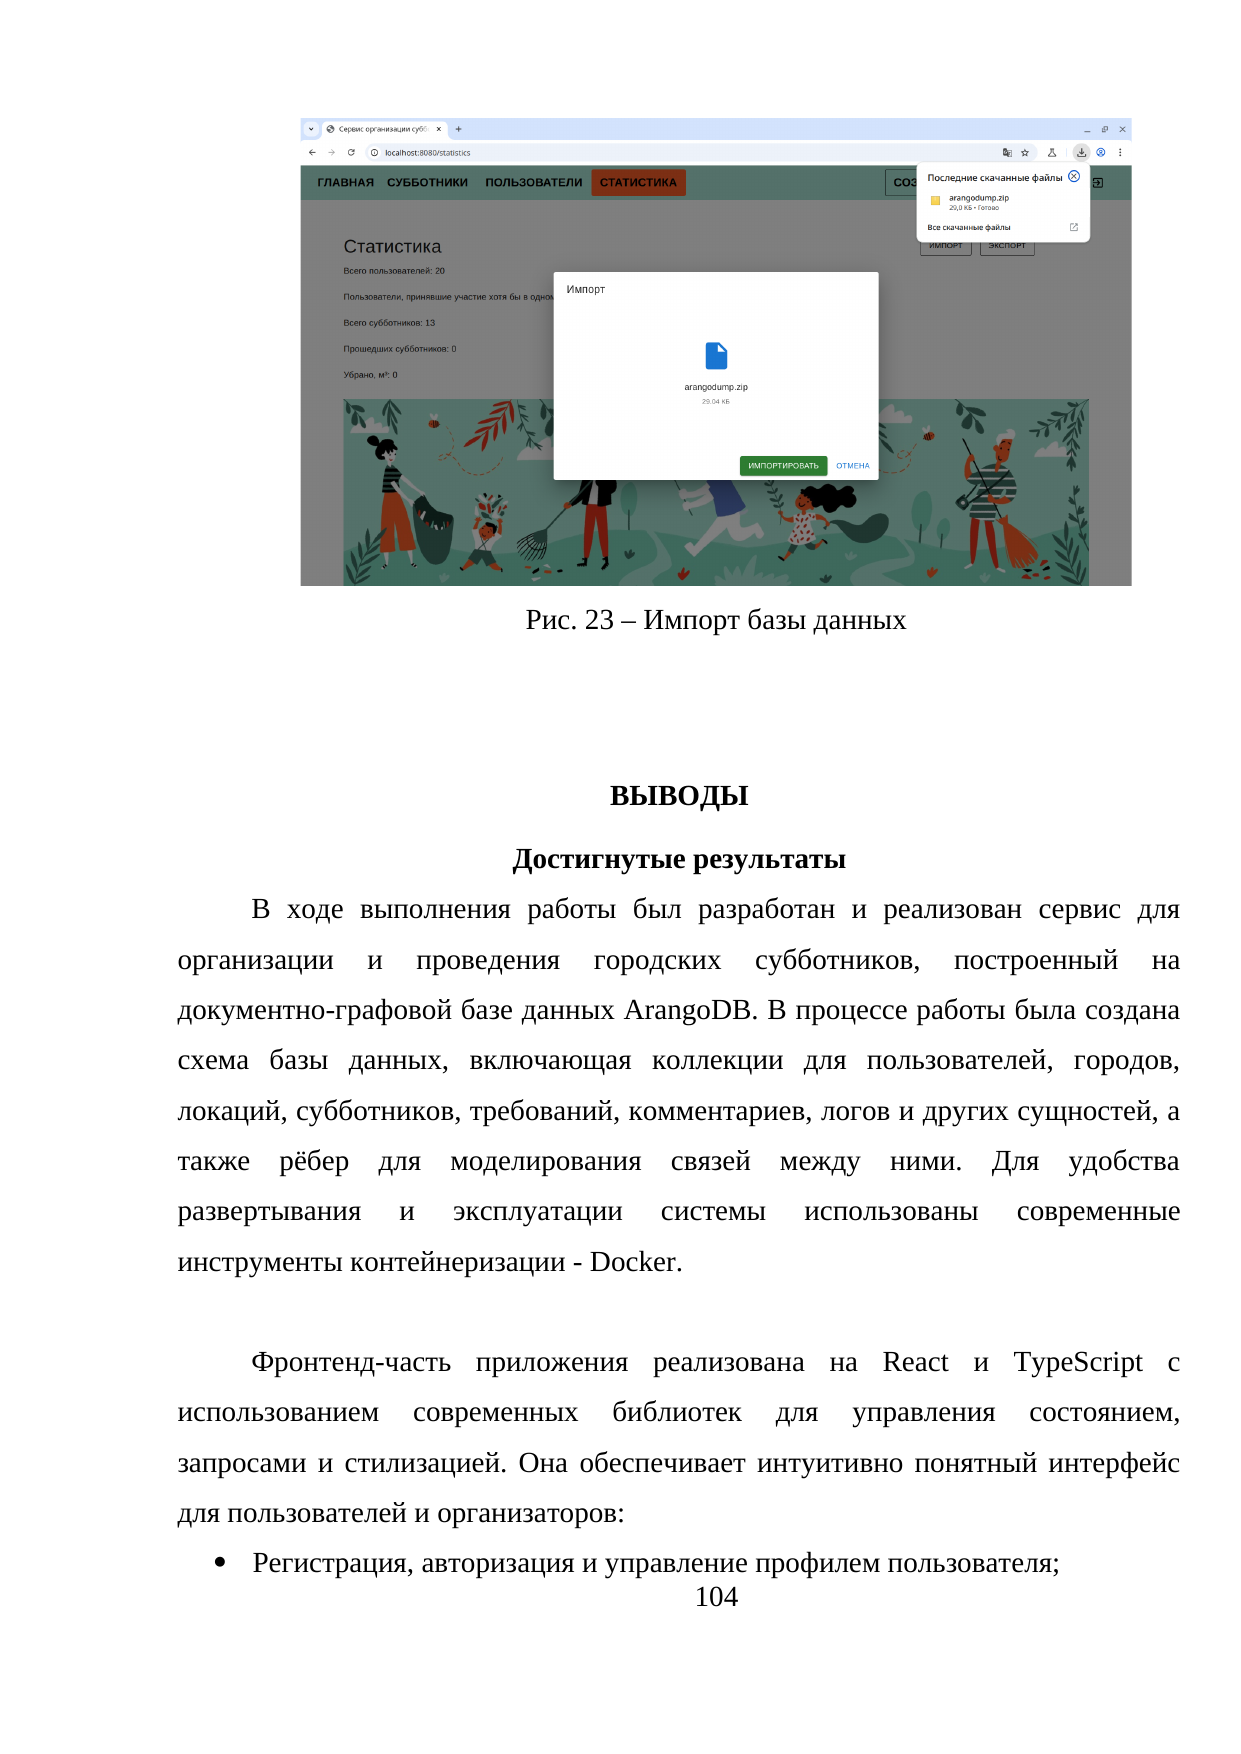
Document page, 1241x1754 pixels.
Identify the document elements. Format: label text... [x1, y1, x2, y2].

subtitle Выводы [177, 778, 1181, 812]
list Регистрация, авторизация и управление профилем пользователя; [215, 1546, 1181, 1579]
text Рис. 23 – Импорт базы данных [177, 602, 1181, 636]
picture [300, 118, 1132, 586]
subtitle Достигнутые результаты [177, 841, 1181, 875]
text В ходе выполнения работы был разработан и реализован сервис для организации и проведения городских субботников, построенный на документно-графовой базе данных ArangoDB. В процессе работы была создана схема базы данных, включающая коллекции для пользователей, городов, локаций, субботников, требований, комментариев, логов и других сущностей, а также рёбер для моделирования связей между ними. Для удобства развертывания и эксплуатации системы использованы современные инструменты контейнеризации - Docker. [177, 891, 1181, 1277]
text Фронтенд-часть приложения реализована на React и TypeScript с использованием современных библиотек для управления состоянием, запросами и стилизацией. Она обеспечивает интуитивно понятный интерфейс для пользователей и организаторов: [177, 1344, 1181, 1529]
